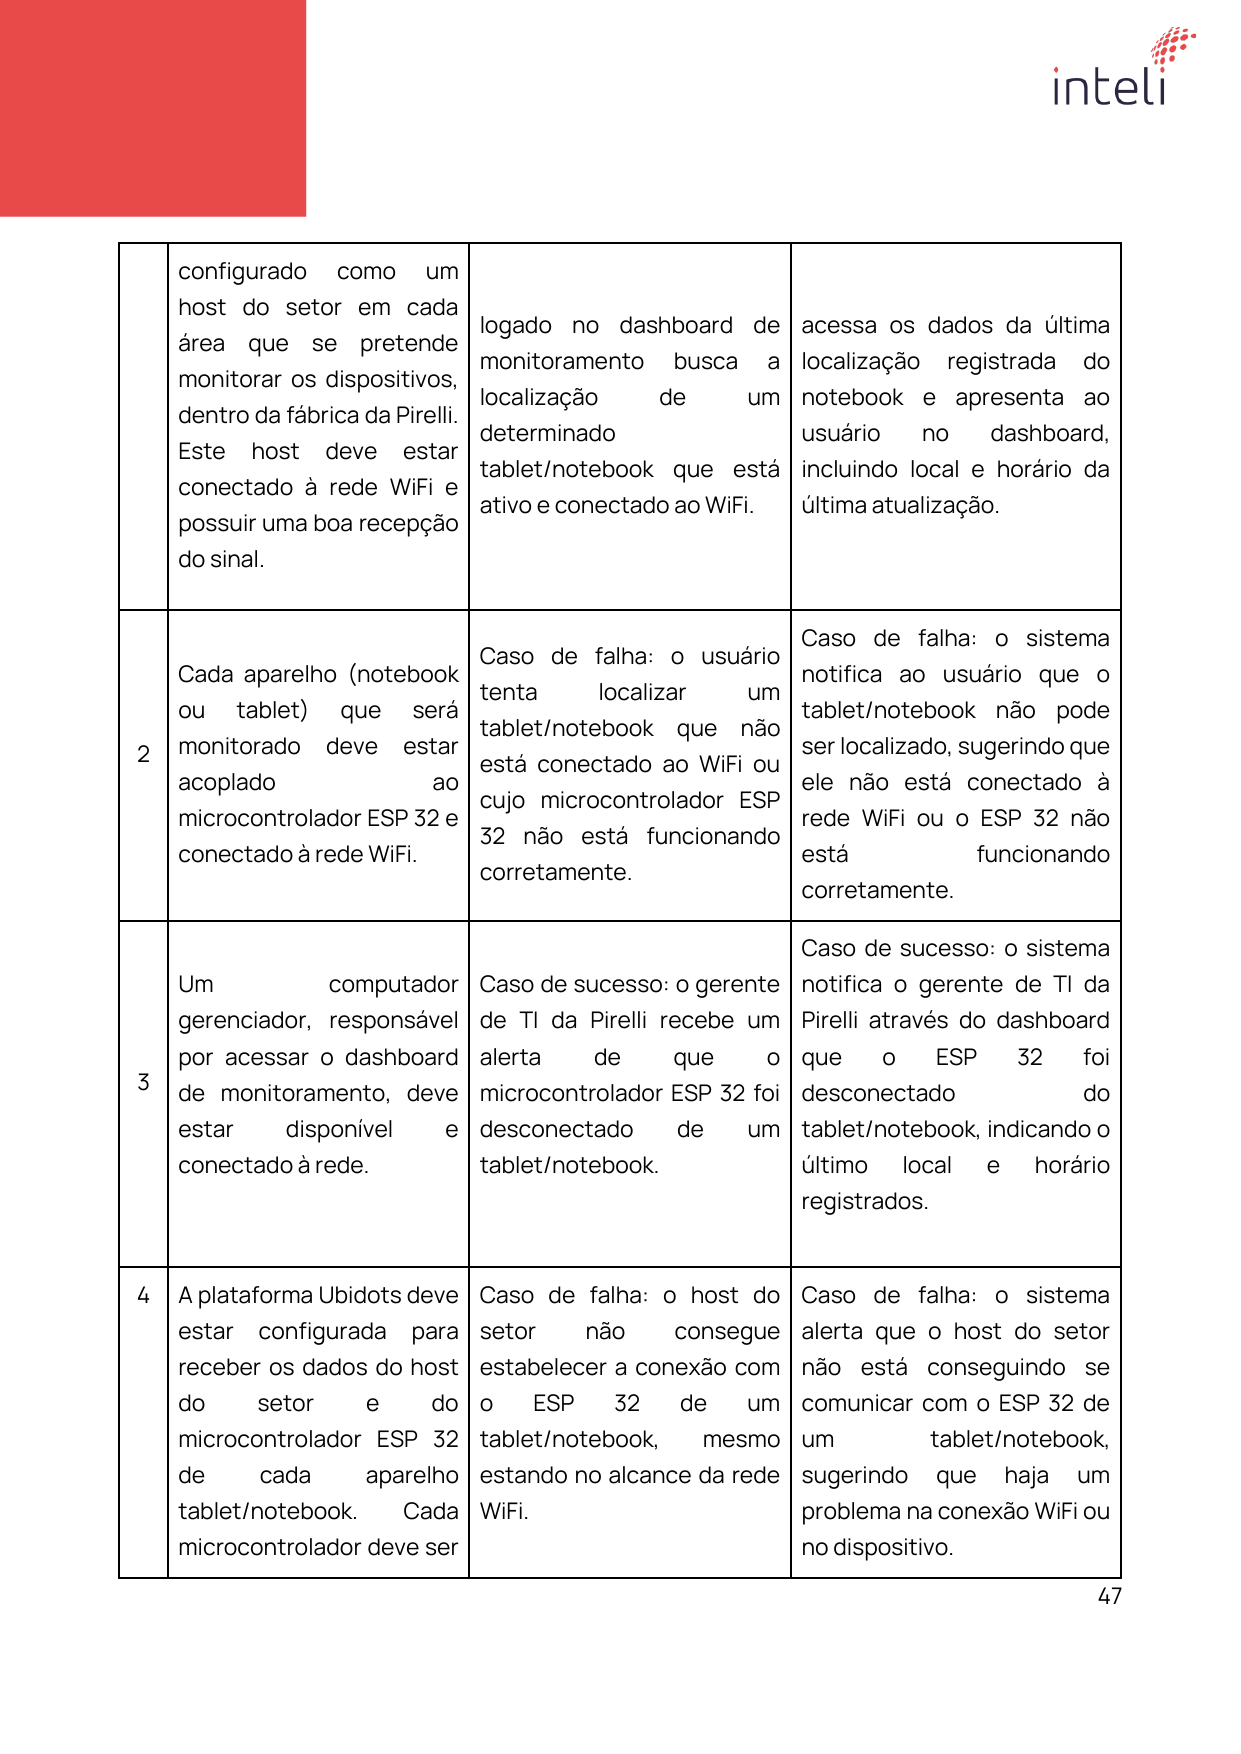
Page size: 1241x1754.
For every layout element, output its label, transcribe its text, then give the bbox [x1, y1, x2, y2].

table_cell 3 [120, 922, 167, 1266]
table_cell 2 [120, 611, 167, 920]
table_cell 1 [120, 244, 167, 609]
table_cell Cada aparelho (notebook ou tablet) que será monitorado deve estar acoplado ao microcontrolador ESP 32 e conectado à rede WiFi. [169, 611, 468, 920]
table_cell Caso de falha: o sistema notifica ao usuário que o tablet/notebook não pode ser localizado, sugerindo que ele não está conectado à rede WiFi ou o ESP 32 não está funcionando corretamente. [792, 611, 1120, 920]
picture [1054, 27, 1197, 105]
table_cell Caso de falha: o host do setor não consegue estabelecer a conexão com o ESP 32 de um tablet/notebook, mesmo estando no alcance da rede WiFi. [470, 1268, 790, 1577]
table_cell Um computador gerenciador, responsável por acessar o dashboard de monitoramento, deve estar disponível e conectado à rede. [169, 922, 468, 1266]
table_cell Caso de falha: o usuário tenta localizar um tablet/notebook que não está conectado ao WiFi ou cujo microcontrolador ESP 32 não está funcionando corretamente. [470, 611, 790, 920]
picture [0, 0, 307, 217]
table_cell 4 [120, 1268, 167, 1577]
table_cell Caso de sucesso: o gerente de TI da Pirelli recebe um alerta de que o microcontrolador ESP 32 foi desconectado de um tablet/notebook. [470, 922, 790, 1266]
table_cell Caso de sucesso: o sistema notifica o gerente de TI da Pirelli através do dashboard que o ESP 32 foi desconectado do tablet/notebook, indicando o último local e horário registrados. [792, 922, 1120, 1266]
